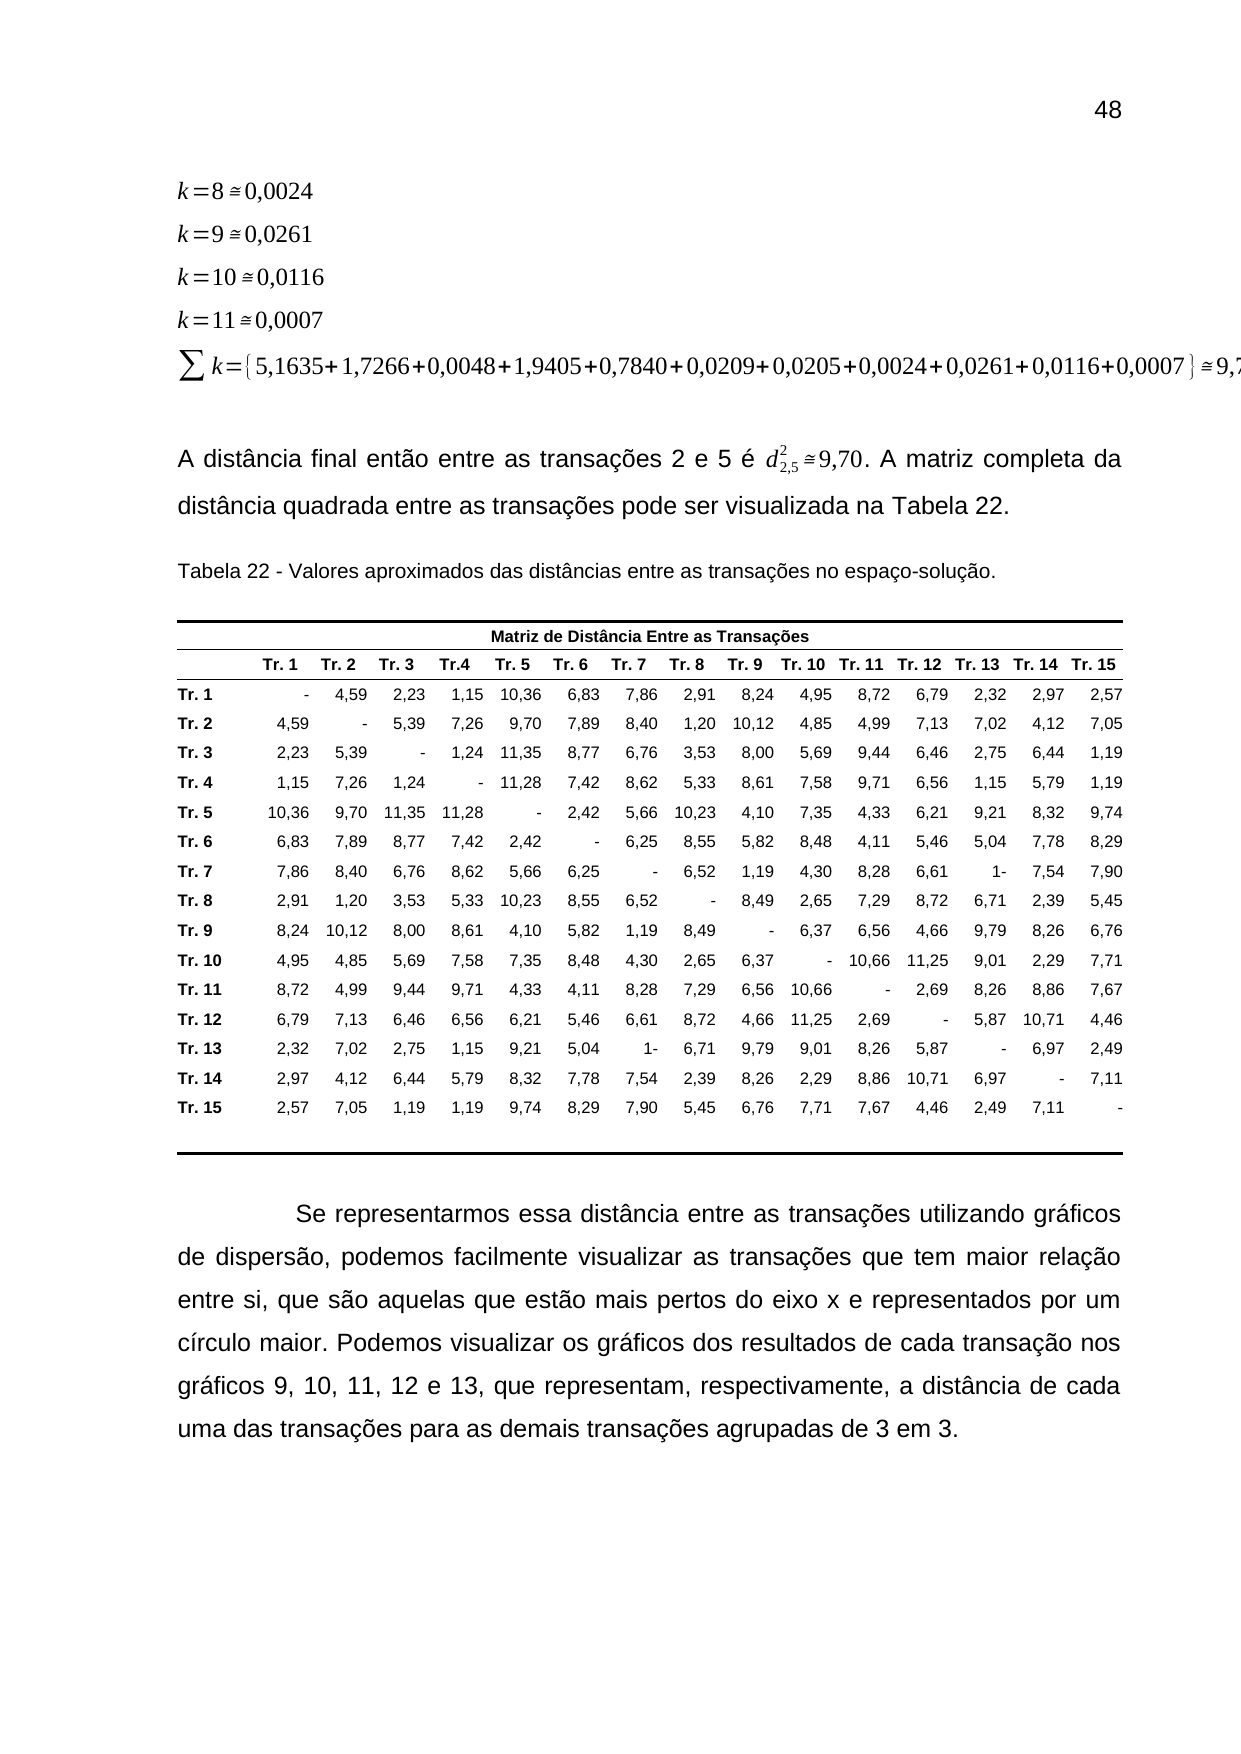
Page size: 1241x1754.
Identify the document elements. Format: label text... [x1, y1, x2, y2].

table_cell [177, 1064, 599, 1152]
text A distância final então entre as transações 2 e 5 é . A matriz completa da distância quadrada entre as transações pode ser visualizada na Tabela 22. [177, 441, 1122, 519]
text Se representarmos essa distância entre as transações utilizando gráficos de dispersão, podemos facilmente visualizar as transações que tem maior relação entre si, que são aquelas que estão mais pertos do eixo x e representados por um círculo maior. Podemos visualizar os gráficos dos resultados de cada transação nos gráficos 9, 10, 11, 12 e 13, que representam, respectivamente, a distância de cada uma das transações para as demais transações agrupadas de 3 em 3. [177, 1198, 1122, 1443]
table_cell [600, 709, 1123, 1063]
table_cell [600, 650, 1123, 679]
text Tabela 22 - Valores aproximados das distâncias entre as transações no espaço-solução. [177, 559, 1122, 583]
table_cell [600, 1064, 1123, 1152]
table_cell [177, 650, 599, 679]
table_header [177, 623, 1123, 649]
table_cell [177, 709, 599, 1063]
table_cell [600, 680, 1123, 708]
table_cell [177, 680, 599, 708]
